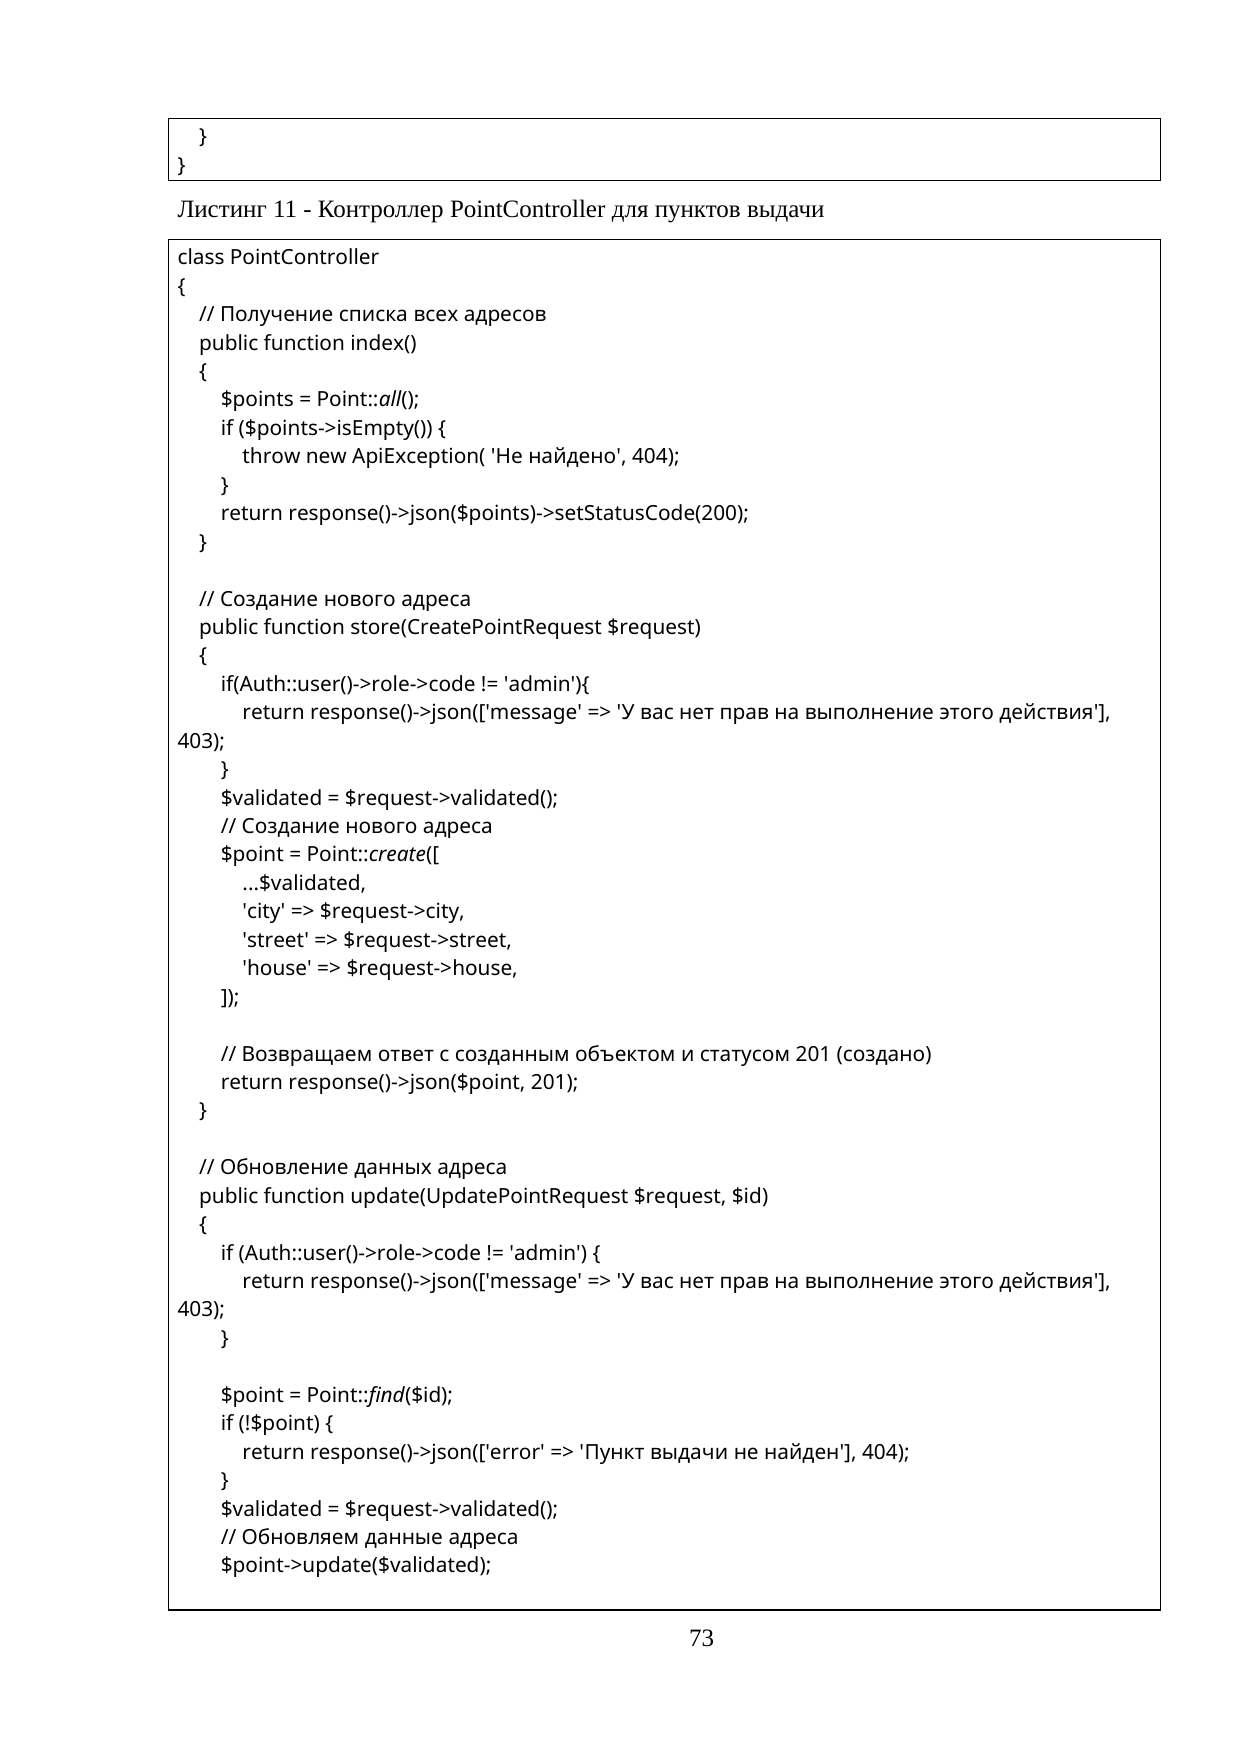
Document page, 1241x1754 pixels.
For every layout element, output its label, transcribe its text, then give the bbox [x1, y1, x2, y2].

text Листинг 11 - Контроллер PointController для пунктов выдачи [177, 194, 1152, 222]
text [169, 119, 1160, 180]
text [169, 240, 1160, 1609]
